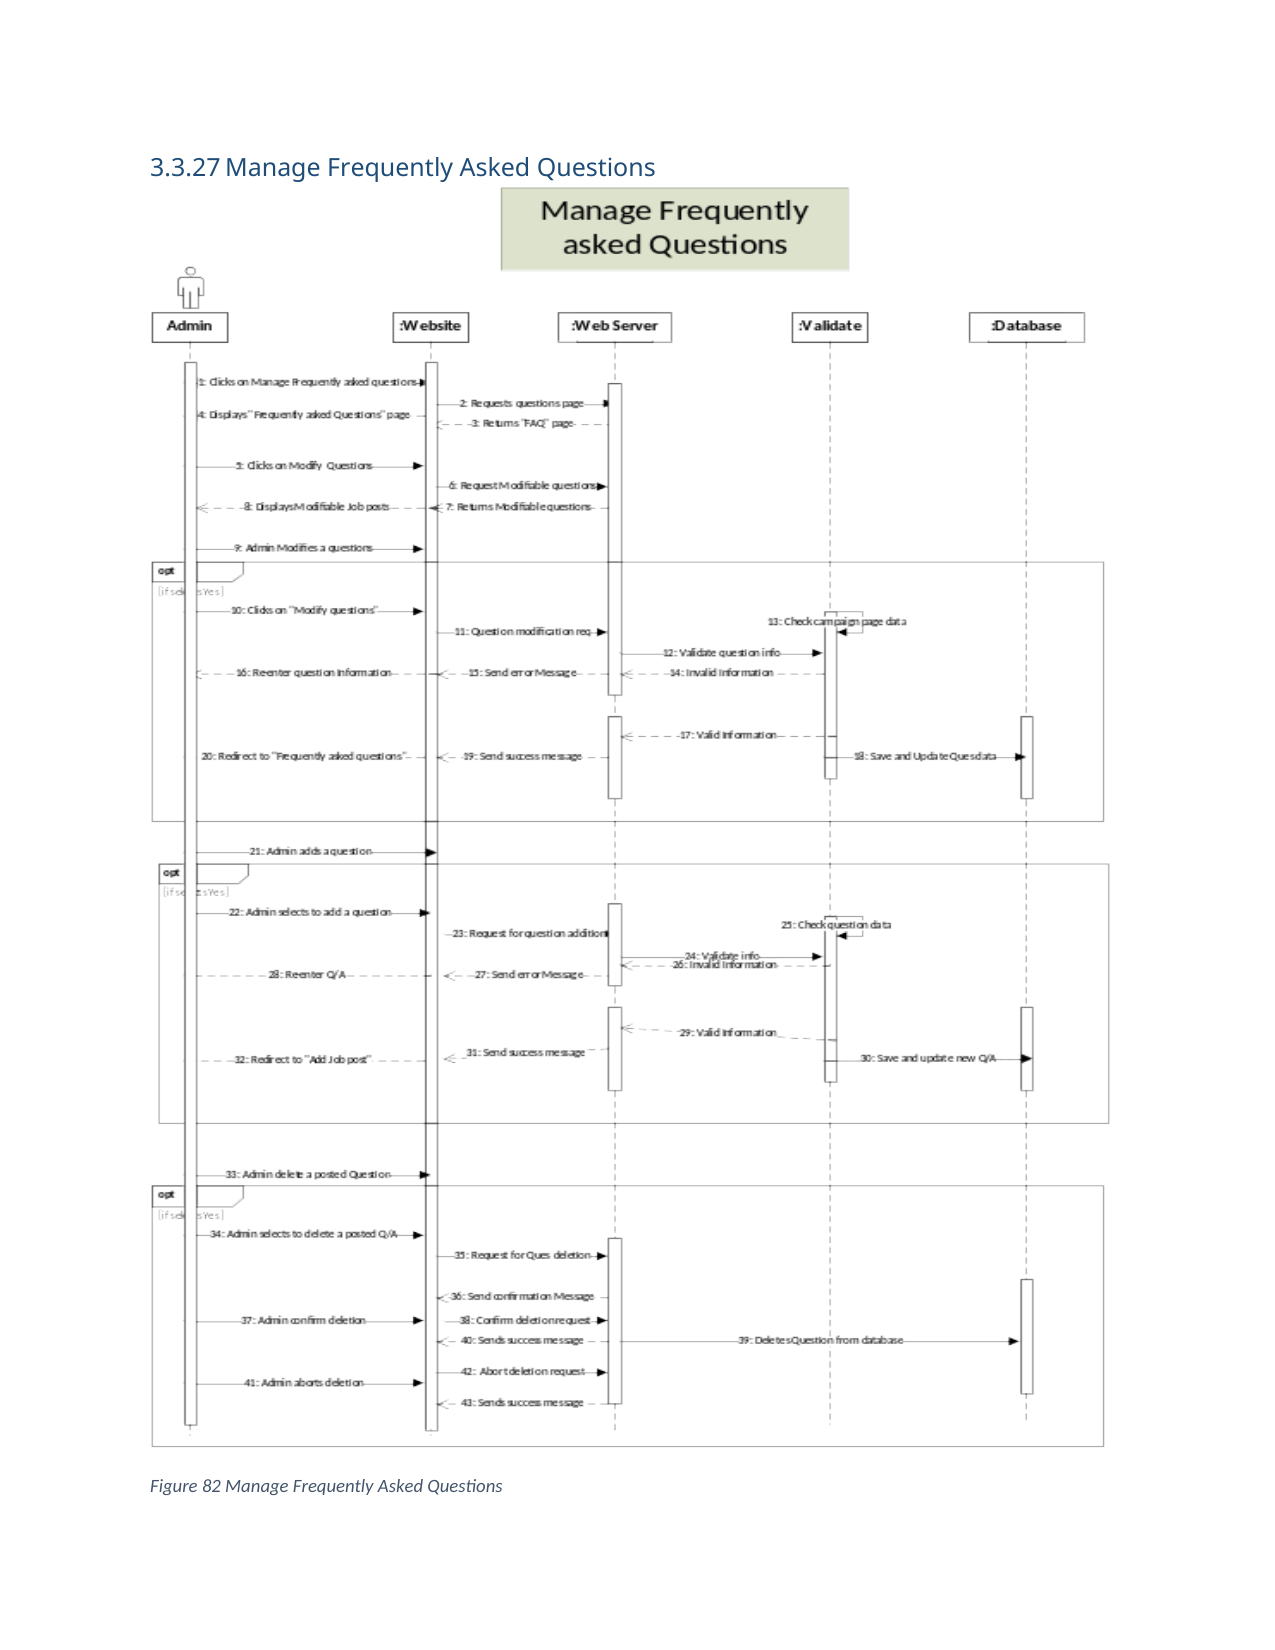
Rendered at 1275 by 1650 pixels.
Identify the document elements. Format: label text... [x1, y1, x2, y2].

subtitle 3.3.27 Manage Frequently Asked Questions [150, 150, 1125, 184]
